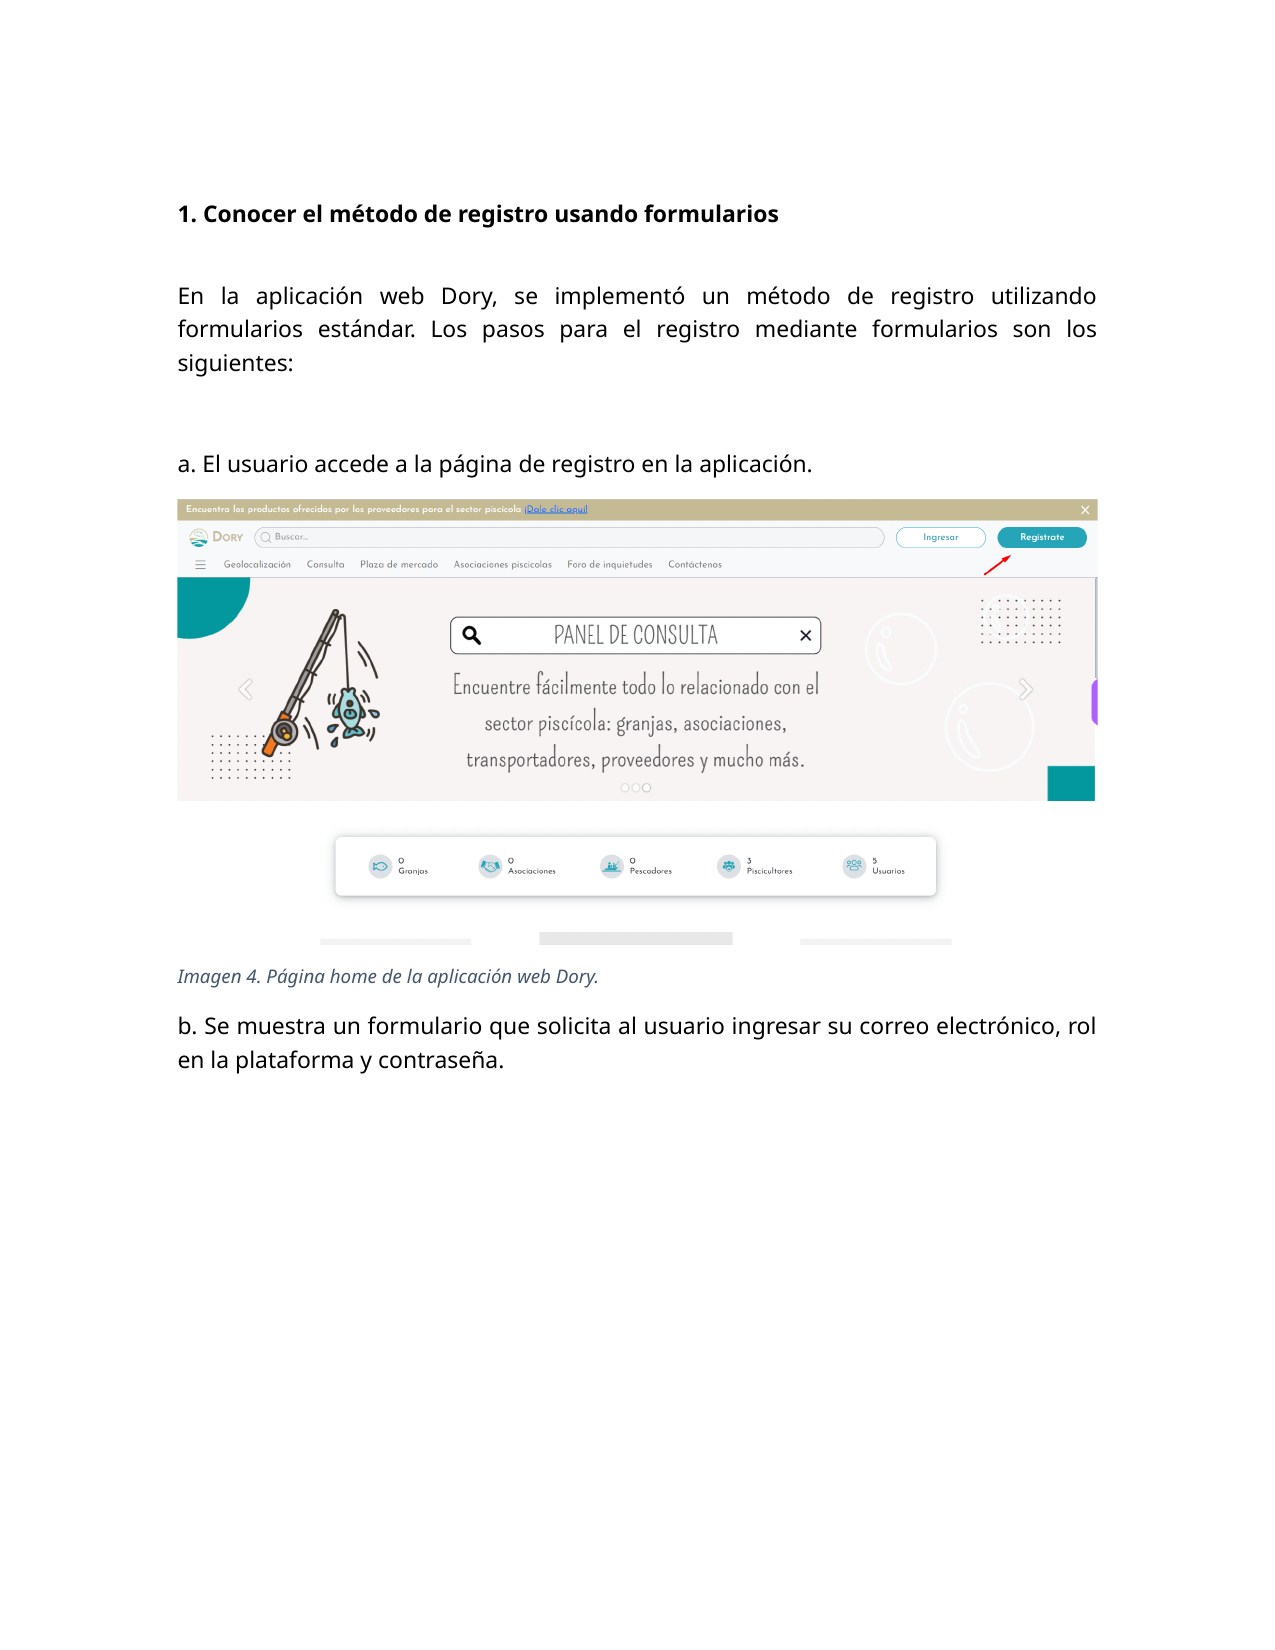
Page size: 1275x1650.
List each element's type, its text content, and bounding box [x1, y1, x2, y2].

text 1. Conocer el método de registro usando formularios [177, 198, 1098, 229]
text b. Se muestra un formulario que solicita al usuario ingresar su correo electrónico, rol en la plataforma y contraseña. [177, 1010, 1098, 1075]
text Imagen 4. Página home de la aplicación web Dory. [177, 964, 1098, 989]
picture [177, 498, 1098, 945]
text En la aplicación web Dory, se implementó un método de registro utilizando formularios estándar. Los pasos para el registro mediante formularios son los siguientes: [177, 280, 1098, 378]
text a. El usuario accede a la página de registro en la aplicación. [177, 448, 1098, 479]
